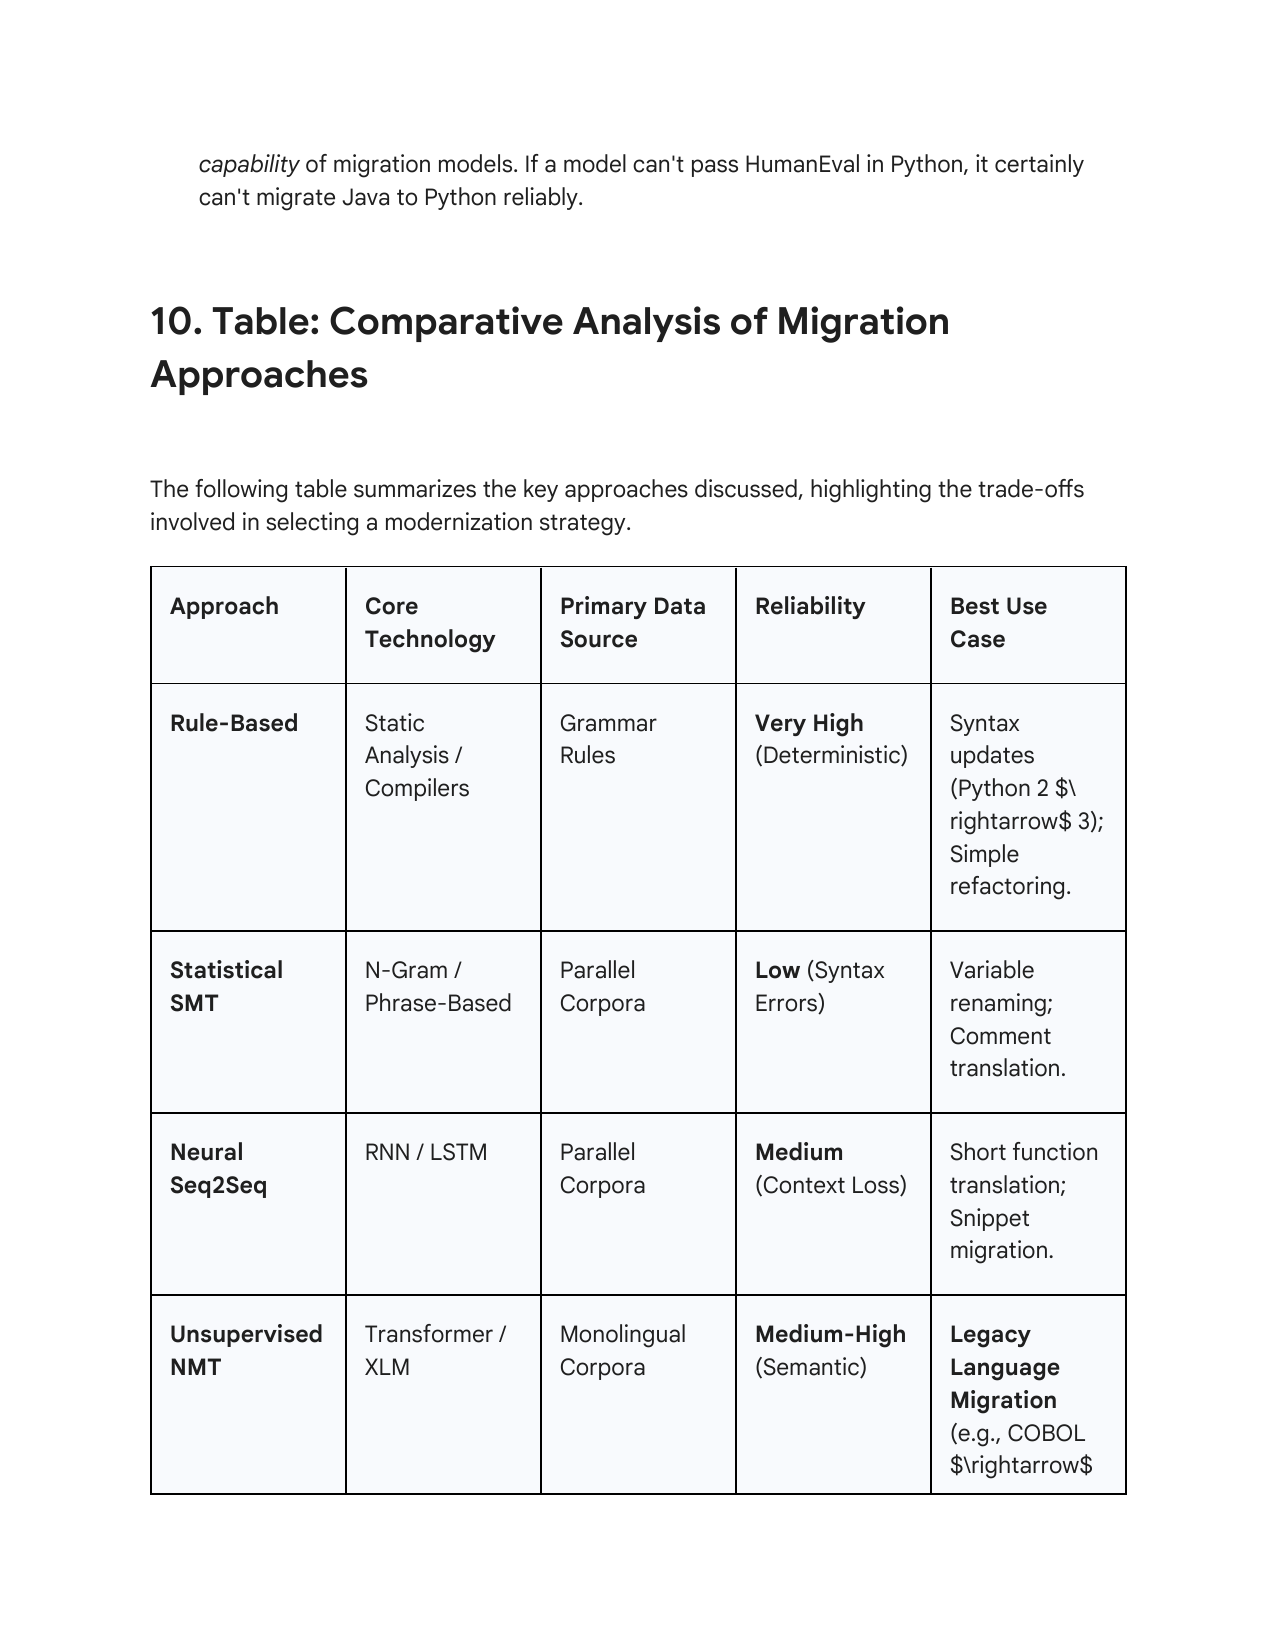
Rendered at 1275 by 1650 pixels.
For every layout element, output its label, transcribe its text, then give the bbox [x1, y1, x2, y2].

table_header Best Use Case [932, 567, 1125, 682]
subtitle 10. Table: Comparative Analysis of Migration Approaches [150, 298, 1125, 399]
table_cell Grammar Rules [542, 684, 735, 930]
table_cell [932, 1296, 1125, 1493]
table_cell Static Analysis / Compilers [347, 684, 540, 930]
table_cell Parallel Corpora [542, 932, 735, 1112]
table_header Reliability [737, 567, 931, 682]
table_header Core Technology [347, 567, 541, 682]
table_cell Very High (Deterministic) [737, 684, 930, 930]
table_cell Syntax updates (Python 2 $\rightarrow$ 3); Simple refactoring. [932, 684, 1125, 930]
table_cell Parallel Corpora [542, 1114, 735, 1294]
table_cell Low (Syntax Errors) [737, 932, 930, 1112]
table_cell Medium (Context Loss) [737, 1114, 930, 1294]
table_cell N-Gram / Phrase-Based [347, 932, 540, 1112]
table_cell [737, 1296, 930, 1493]
text The following table summarizes the key approaches discussed, highlighting the trade-offs involved in selecting a modernization strategy. [150, 475, 1125, 537]
table_cell Neural Seq2Seq [152, 1114, 345, 1294]
table_cell Short function translation; Snippet migration. [932, 1114, 1125, 1294]
table_cell Transformer / XLM [347, 1296, 540, 1493]
table_cell Statistical SMT [152, 932, 345, 1112]
table_cell Unsupervised NMT [152, 1296, 345, 1493]
table_cell Rule-Based [152, 684, 345, 930]
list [161, 150, 1125, 211]
table_cell Monolingual Corpora [542, 1296, 735, 1493]
table_cell RNN / LSTM [347, 1114, 540, 1294]
table_header Approach [152, 567, 346, 682]
table_cell Variable renaming; Comment translation. [932, 932, 1125, 1112]
table_header Primary Data Source [542, 567, 736, 682]
